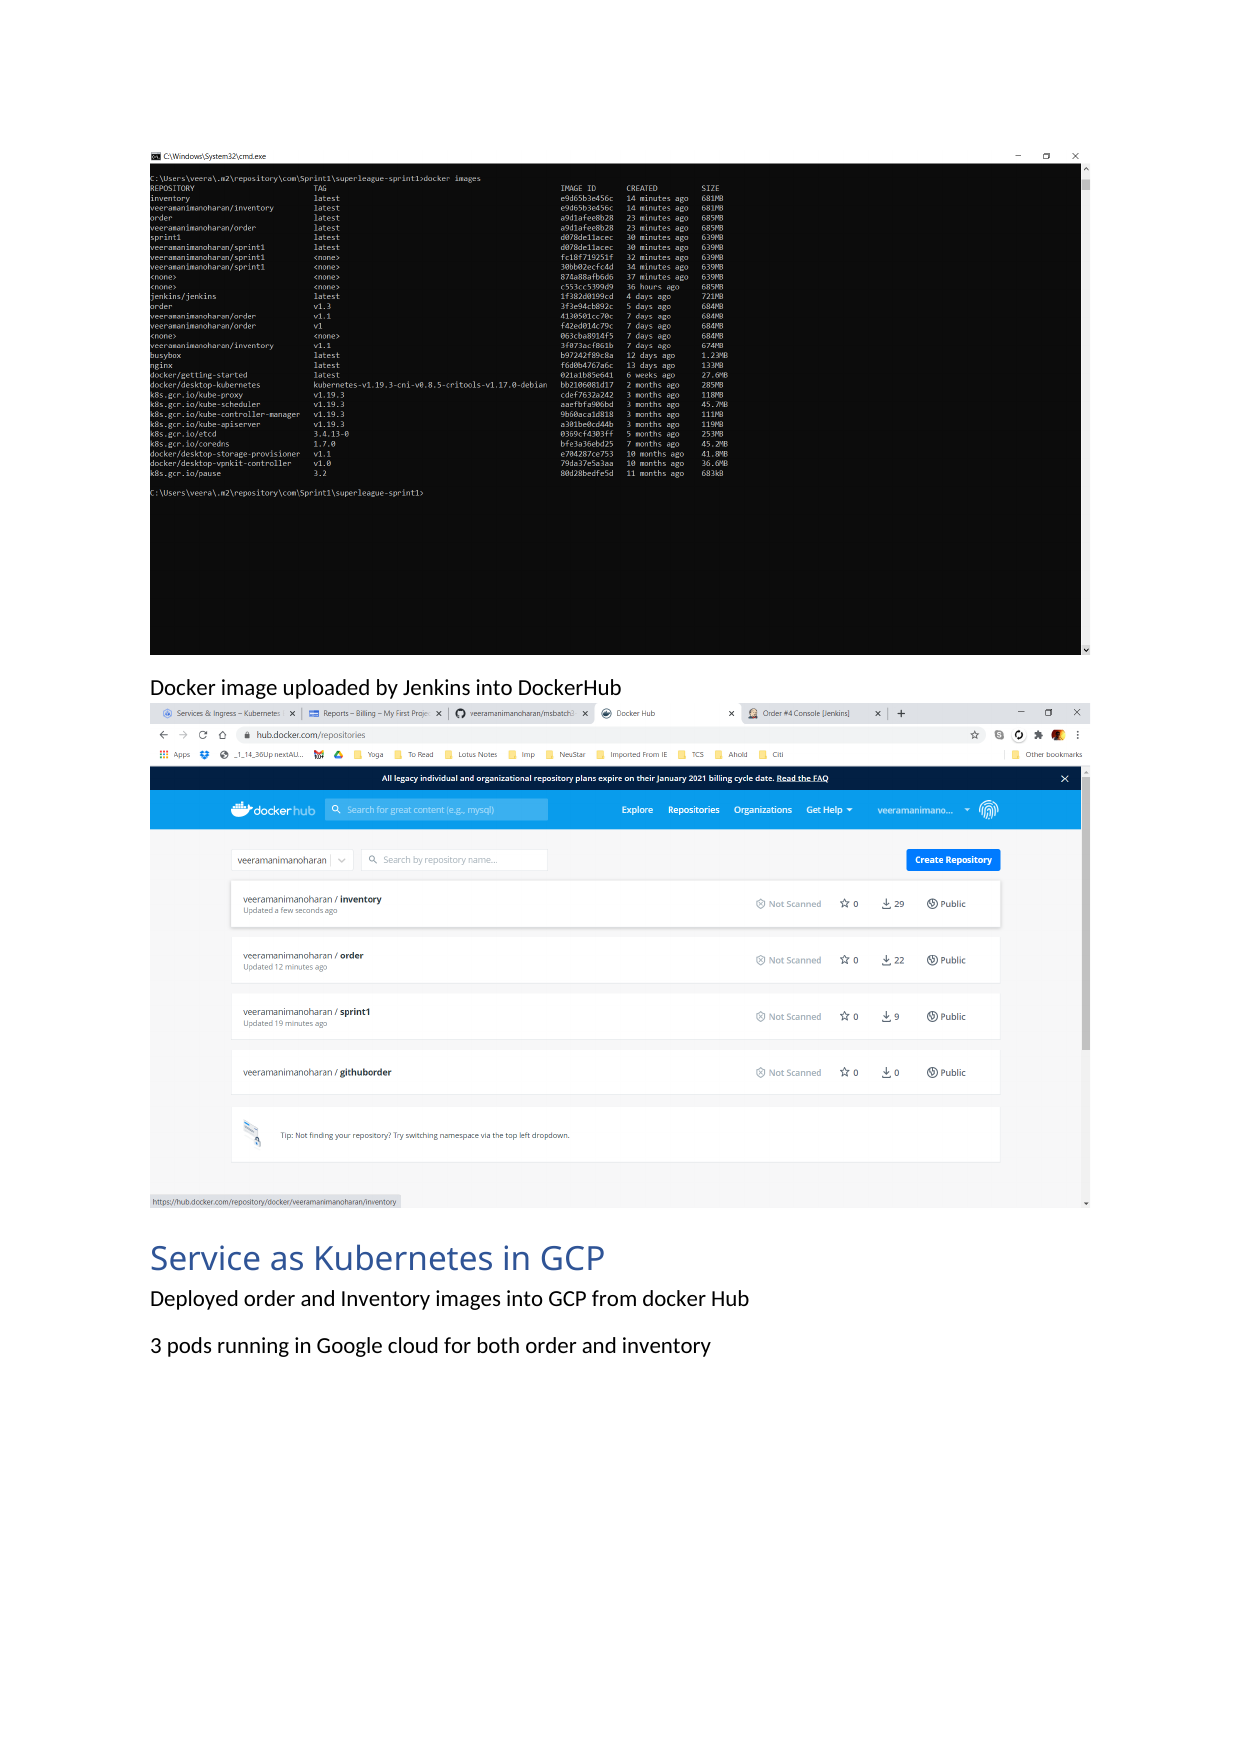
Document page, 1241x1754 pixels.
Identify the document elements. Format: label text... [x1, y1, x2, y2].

picture [150, 150, 1091, 655]
text Deployed order and Inventory images into GCP from docker Hub [150, 1284, 1090, 1312]
picture [150, 703, 1091, 1208]
text Docker image uploaded by Jenkins into DockerHub [150, 673, 1090, 703]
subtitle Service as Kubernetes in GCP [150, 1235, 1090, 1280]
text 3 pods running in Google cloud for both order and inventory [150, 1331, 1090, 1359]
